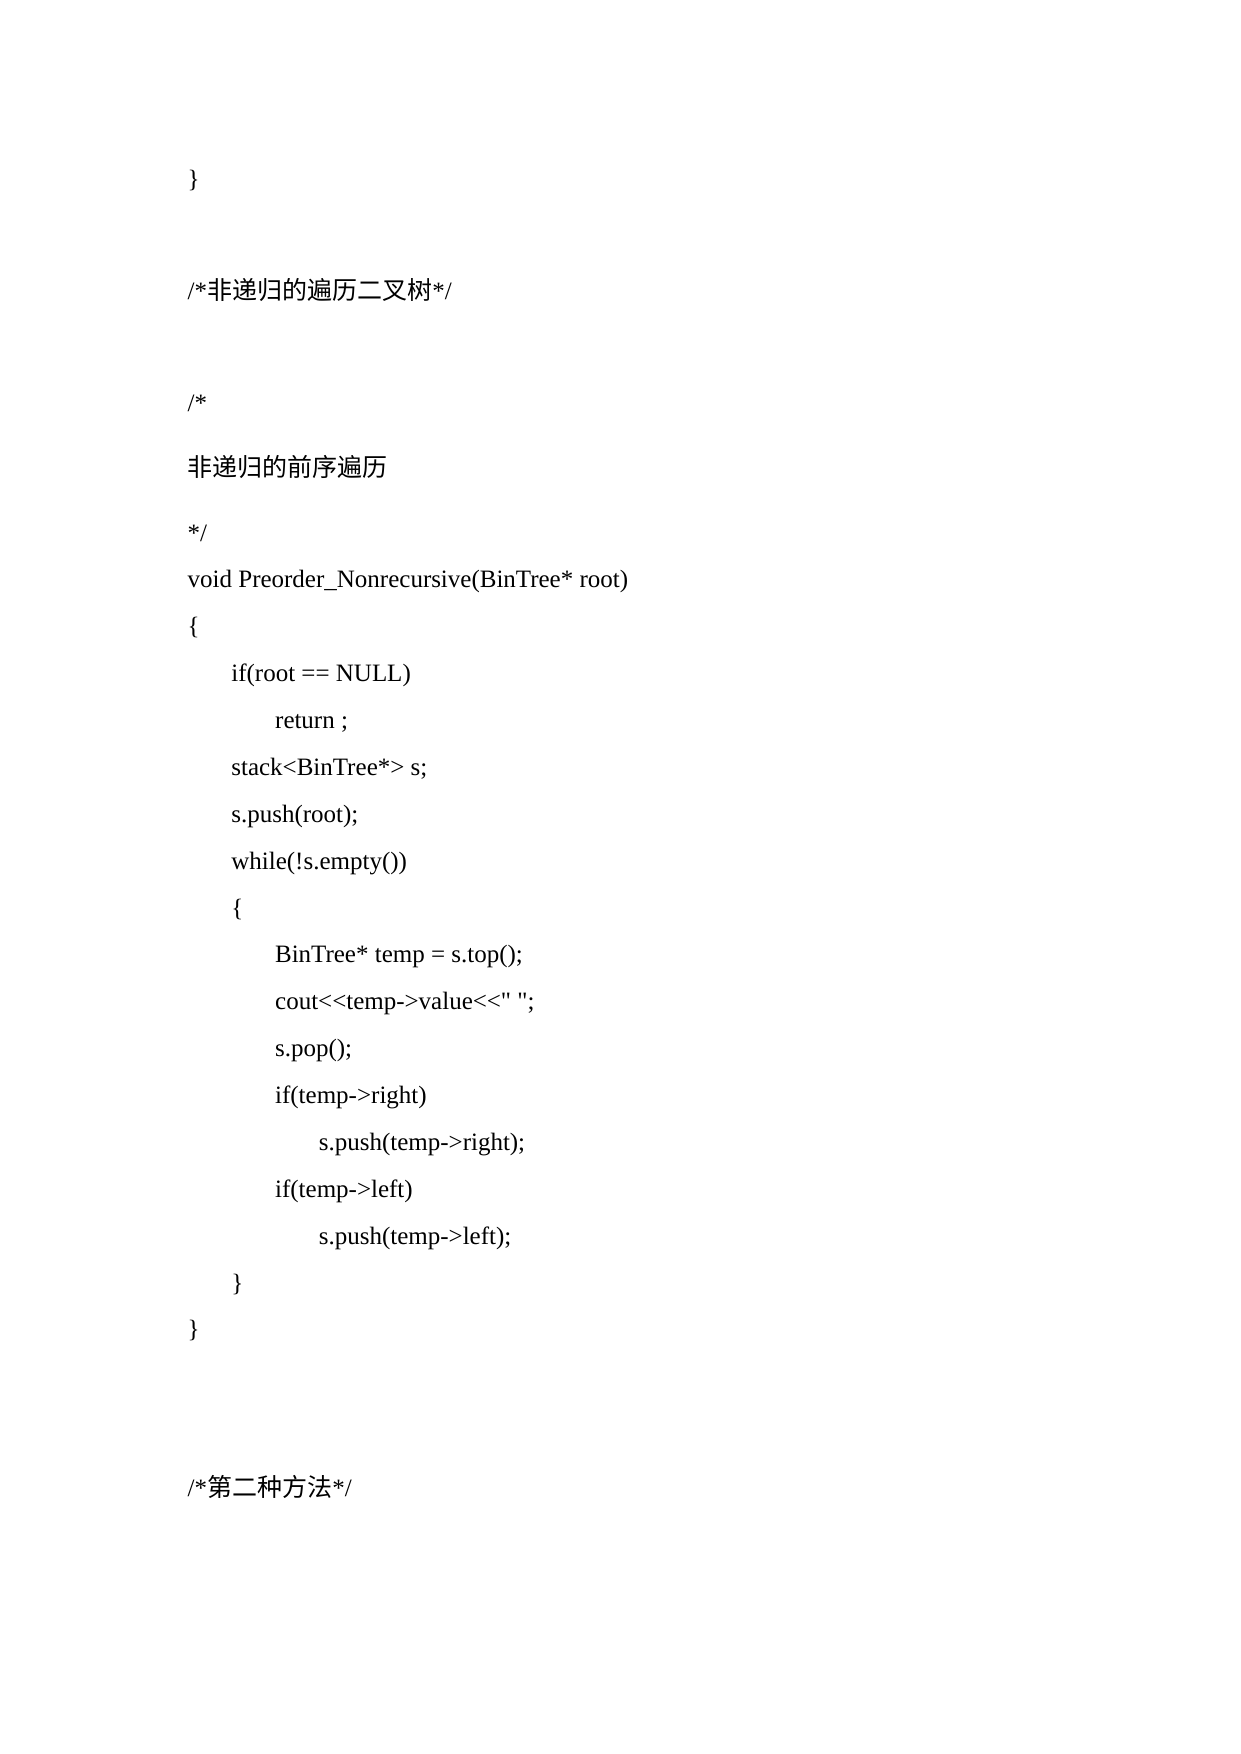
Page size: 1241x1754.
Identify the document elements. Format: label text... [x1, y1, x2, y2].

text s.push(temp->left); [187, 1219, 1053, 1251]
text s.pop(); [187, 1031, 1053, 1064]
text cout<<temp->value<<" "; [187, 984, 1053, 1017]
text /*非递归的遍历二叉树*/ [187, 256, 1053, 321]
text if(temp->left) [187, 1172, 1053, 1204]
text if(temp->right) [187, 1078, 1053, 1111]
text } [187, 1313, 1053, 1345]
text void Preorder_Nonrecursive(BinTree* root) [187, 563, 1053, 595]
text BinTree* temp = s.top(); [187, 938, 1053, 970]
text /*第二种方法*/ [187, 1453, 1053, 1518]
text stack<BinTree*> s; [187, 750, 1053, 783]
text { [187, 891, 1053, 923]
text } [187, 162, 1053, 194]
text s.push(temp->right); [187, 1125, 1053, 1158]
text return ; [187, 703, 1053, 736]
text if(root == NULL) [187, 656, 1053, 689]
text { [187, 609, 1053, 642]
text */ [187, 516, 1053, 548]
text s.push(root); [187, 797, 1053, 829]
text } [187, 1266, 1053, 1298]
text /* [187, 386, 1053, 418]
text while(!s.empty()) [187, 844, 1053, 876]
text 非递归的前序遍历 [187, 433, 1053, 498]
